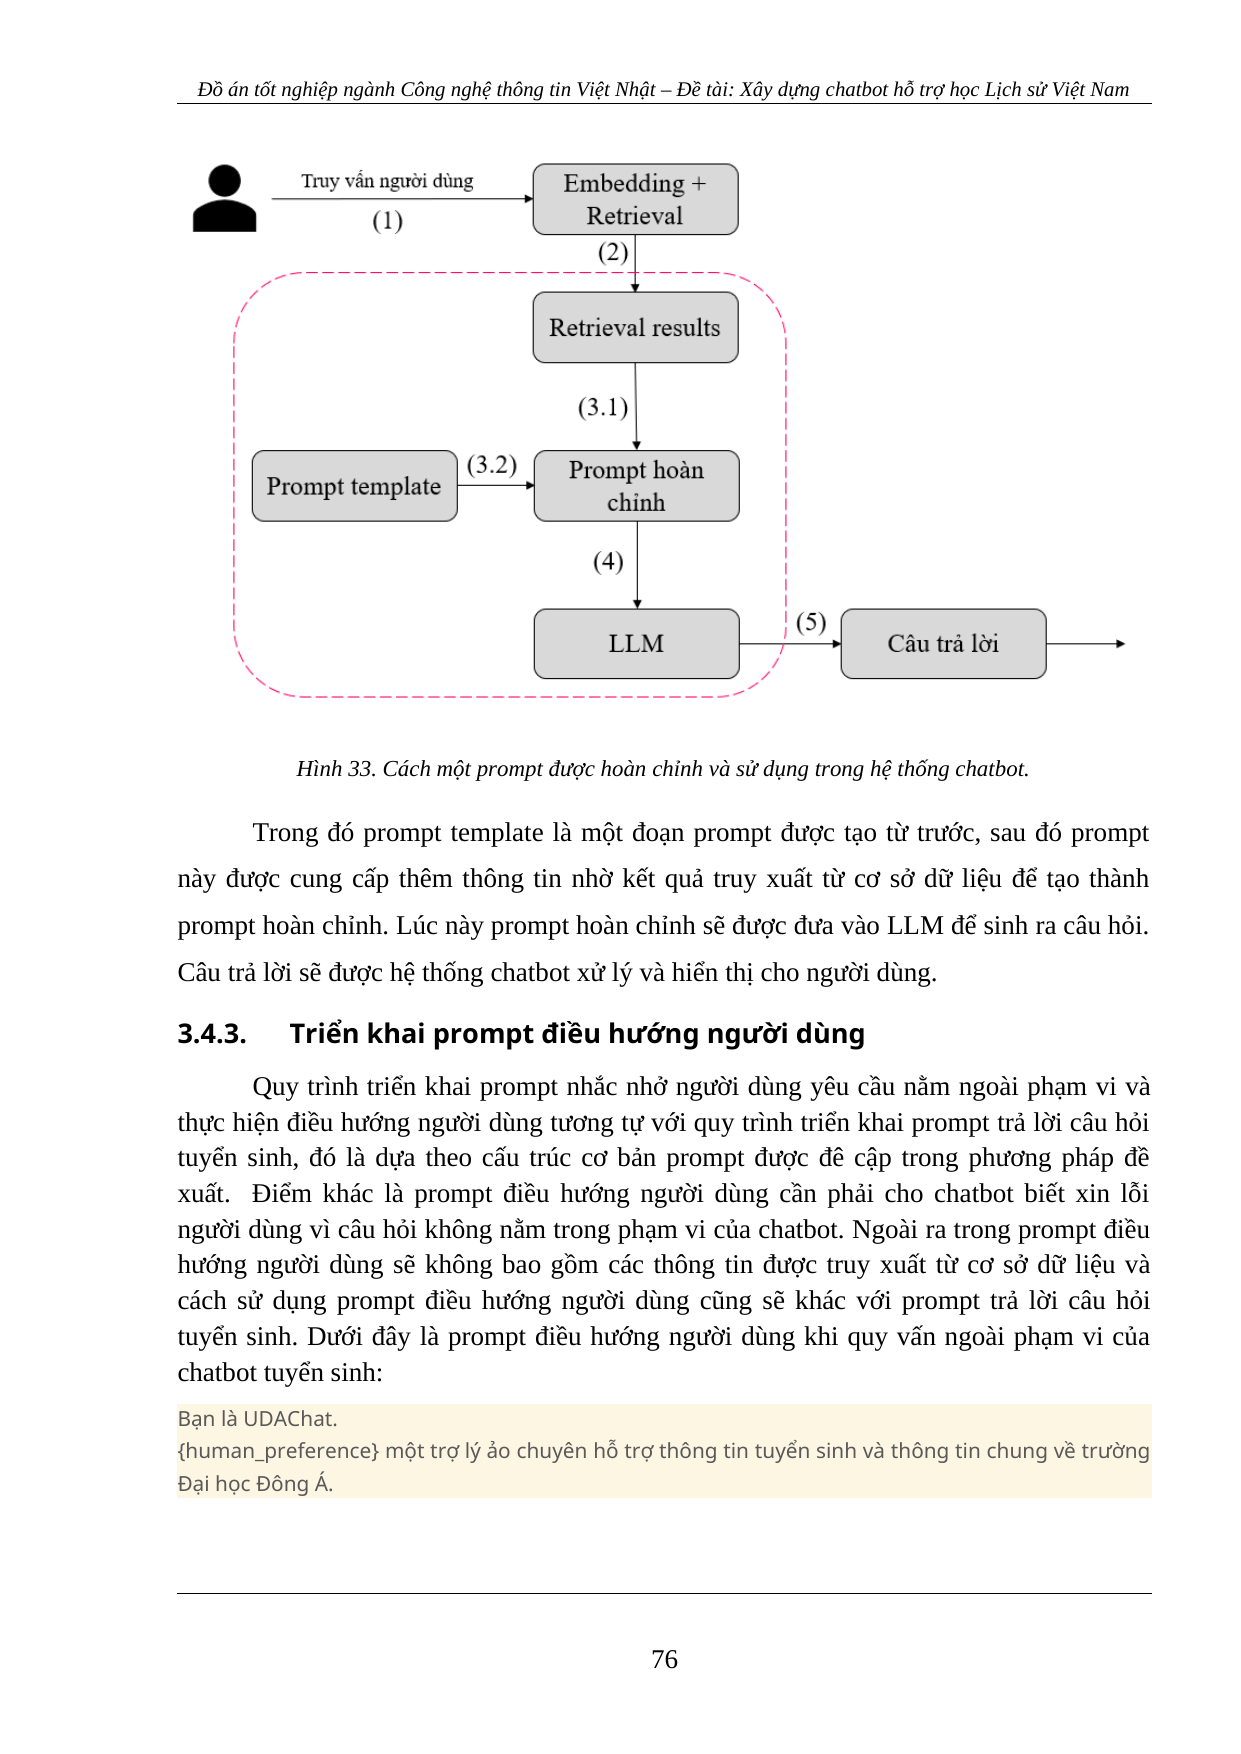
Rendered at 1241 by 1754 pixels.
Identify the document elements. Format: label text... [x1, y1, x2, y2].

picture [177, 119, 1152, 728]
text Bạn là UDAChat. [177, 1404, 1152, 1432]
text {human_preference} một trợ lý ảo chuyên hỗ trợ thông tin tuyển sinh và thông tin chung về trường Đại học Đông Á. [177, 1437, 1152, 1498]
text Trong đó prompt template là một đoạn prompt được tạo từ trước, sau đó prompt này được cung cấp thêm thông tin nhờ kết quả truy xuất từ cơ sở dữ liệu để tạo thành prompt hoàn chỉnh. Lúc này prompt hoàn chỉnh sẽ được đưa vào LLM để sinh ra câu hỏi. Câu trả lời sẽ được hệ thống chatbot xử lý và hiển thị cho người dùng. [177, 816, 1152, 987]
text Quy trình triển khai prompt nhắc nhở người dùng yêu cầu nằm ngoài phạm vi và thực hiện điều hướng người dùng tương tự với quy trình triển khai prompt trả lời câu hỏi tuyển sinh, đó là dựa theo cấu trúc cơ bản prompt được đê cập trong phương pháp đề xuất. Điểm khác là prompt điều hướng người dùng cần phải cho chatbot biết xin lỗi người dùng vì câu hỏi không nằm trong phạm vi của chatbot. Ngoài ra trong prompt điều hướng người dùng sẽ không bao gồm các thông tin được truy xuất từ cơ sở dữ liệu và cách sử dụng prompt điều hướng người dùng cũng sẽ khác với prompt trả lời câu hỏi tuyển sinh. Dưới đây là prompt điều hướng người dùng khi quy vấn ngoài phạm vi của chatbot tuyển sinh: [177, 1070, 1152, 1387]
subtitle Triển khai prompt điều hướng người dùng [177, 1015, 1152, 1052]
